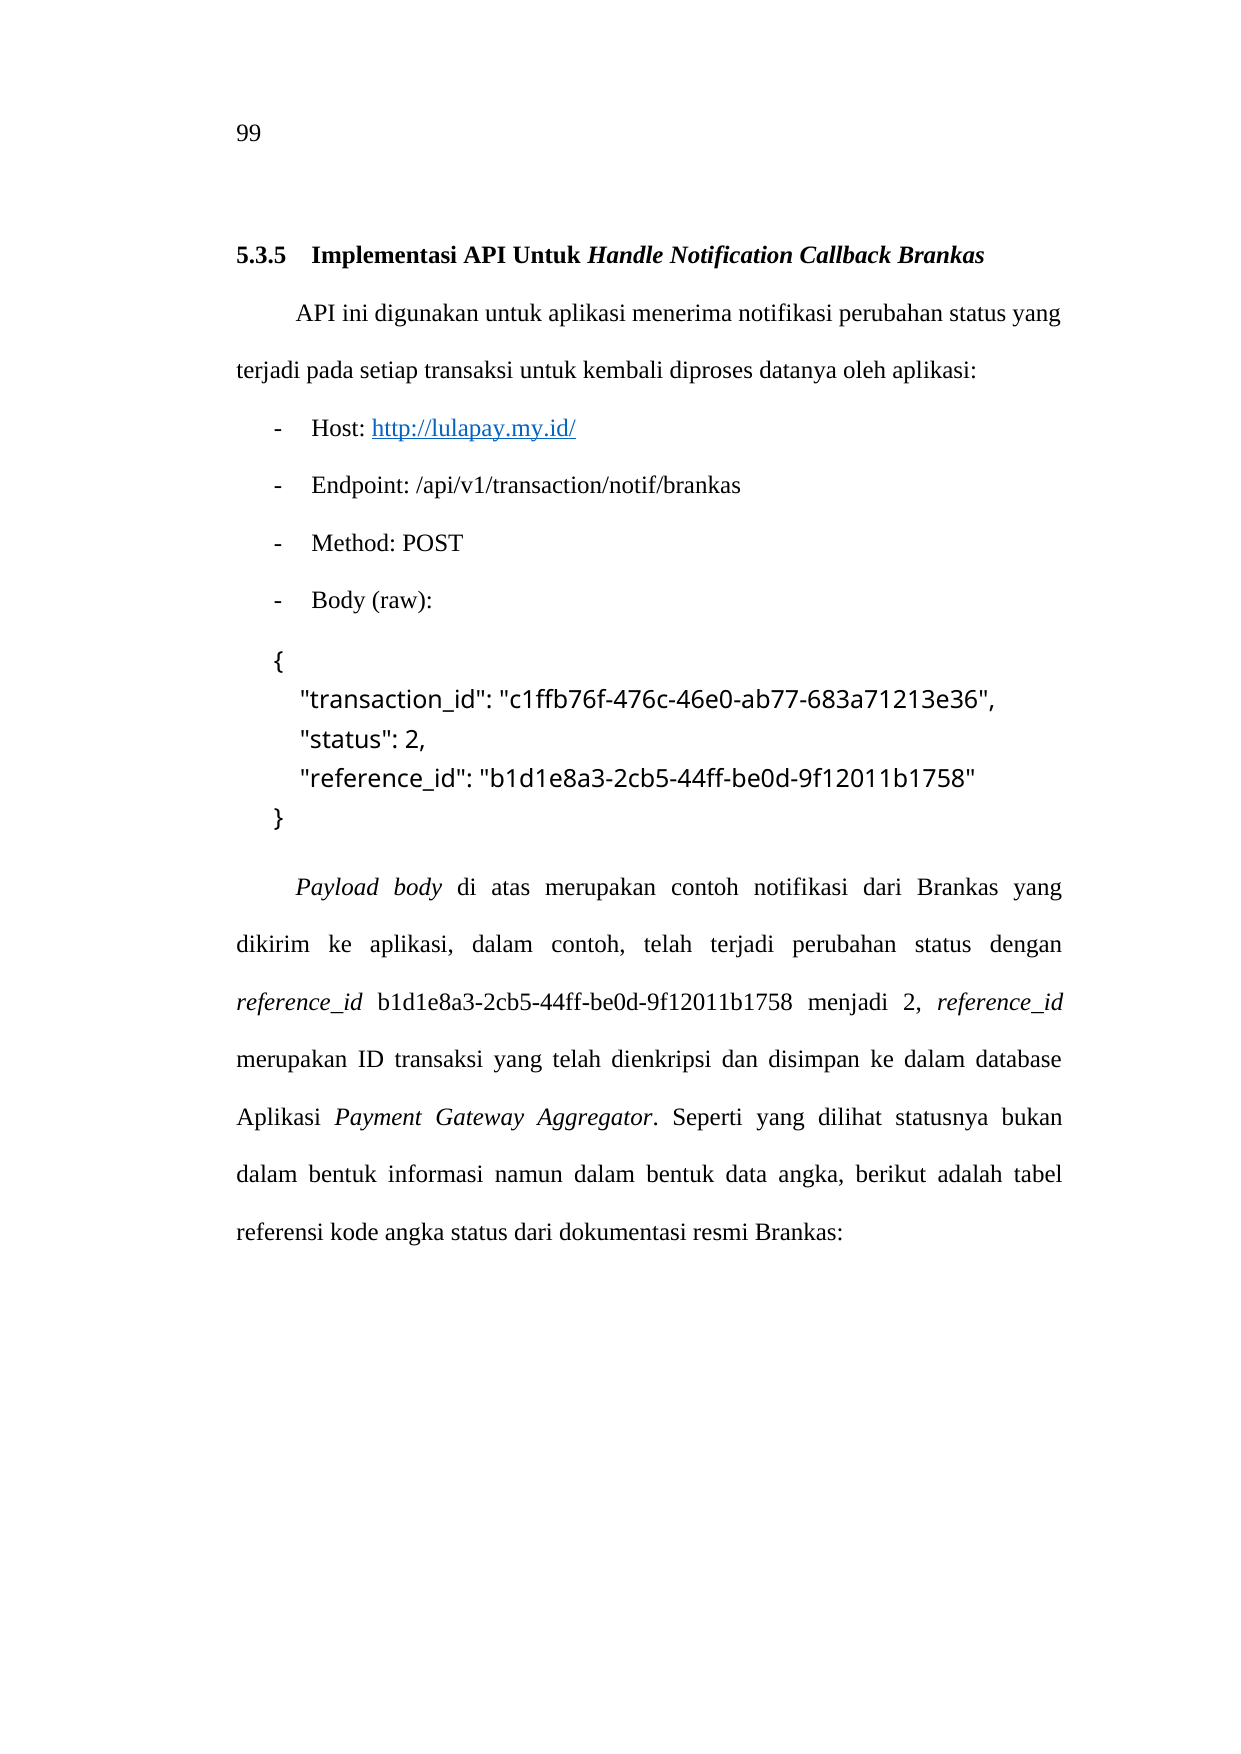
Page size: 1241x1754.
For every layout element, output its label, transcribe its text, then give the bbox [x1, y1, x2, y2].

list Endpoint: /api/v1/transaction/notif/brankas [274, 470, 1063, 499]
text "status": 2, [274, 721, 1063, 755]
text } [274, 799, 1063, 834]
text "transaction_id": "c1ffb76f-476c-46e0-ab77-683a71213e36", [274, 682, 1063, 716]
subtitle Implementasi API Untuk Handle Notification Callback Brankas [236, 240, 1063, 269]
text "reference_id": "b1d1e8a3-2cb5-44ff-be0d-9f12011b1758" [274, 760, 1063, 794]
text { [274, 643, 1063, 677]
list Host: http://lulapay.my.id/ [274, 413, 1063, 442]
text terjadi pada setiap transaksi untuk kembali diproses datanya oleh aplikasi: [236, 355, 1063, 384]
list Body (raw): [274, 585, 1063, 614]
list Method: POST [274, 528, 1063, 557]
text API ini digunakan untuk aplikasi menerima notifikasi perubahan status yang [236, 298, 1063, 327]
text Payload body di atas merupakan contoh notifikasi dari Brankas yang dikirim ke aplikasi, dalam contoh, telah terjadi perubahan status dengan reference_id b1d1e8a3-2cb5-44ff-be0d-9f12011b1758 menjadi 2, reference_id merupakan ID transaksi yang telah dienkripsi dan disimpan ke dalam database Aplikasi Payment Gateway Aggregator. Seperti yang dilihat statusnya bukan dalam bentuk informasi namun dalam bentuk data angka, berikut adalah tabel referensi kode angka status dari dokumentasi resmi Brankas: [236, 872, 1063, 1246]
